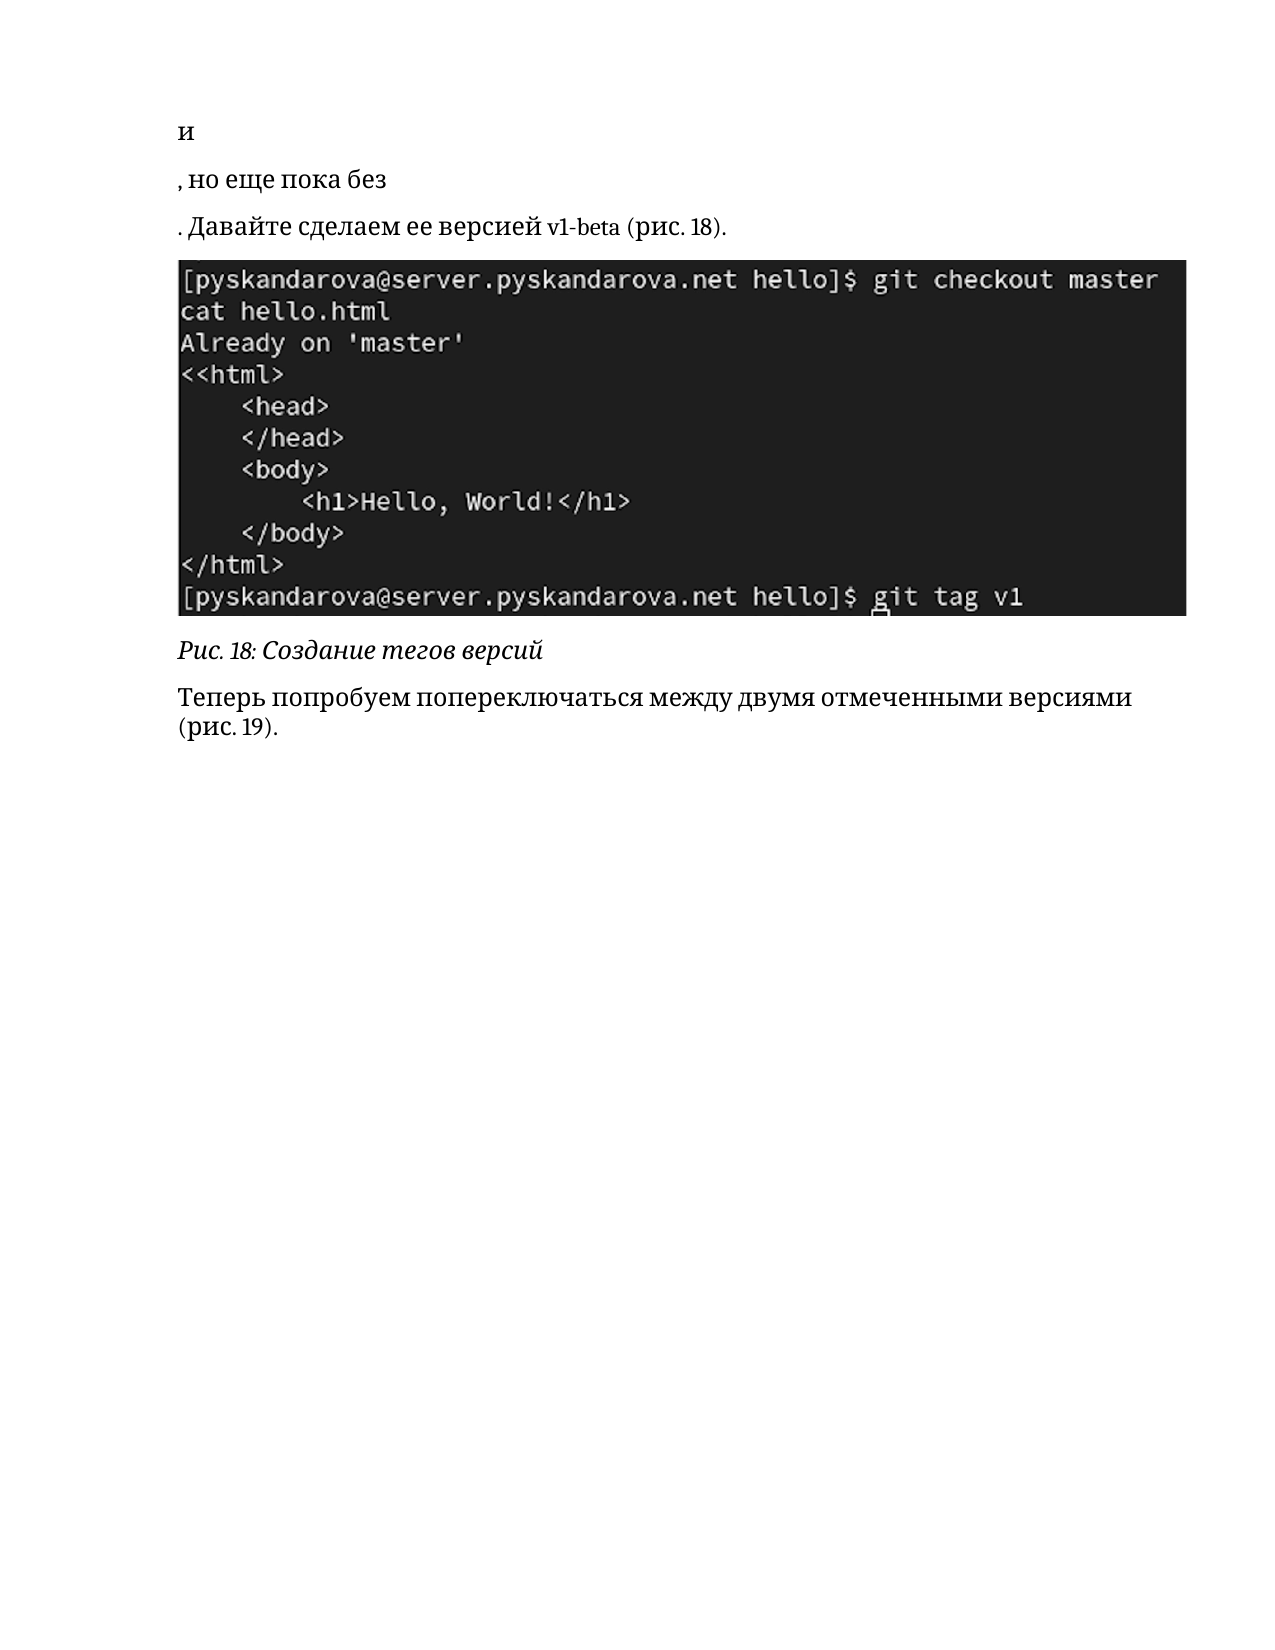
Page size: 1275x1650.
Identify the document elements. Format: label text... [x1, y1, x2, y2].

text и [177, 118, 1186, 147]
text Теперь попробуем попереключаться между двумя отмеченными версиями (рис. 19). [177, 684, 1186, 742]
text , но еще пока без [177, 166, 1186, 194]
text Рис. 18: Создание тегов версий [177, 637, 1186, 665]
text . Давайте сделаем ее версией v1-beta (рис. 18). [177, 213, 1186, 242]
picture [177, 260, 1187, 616]
